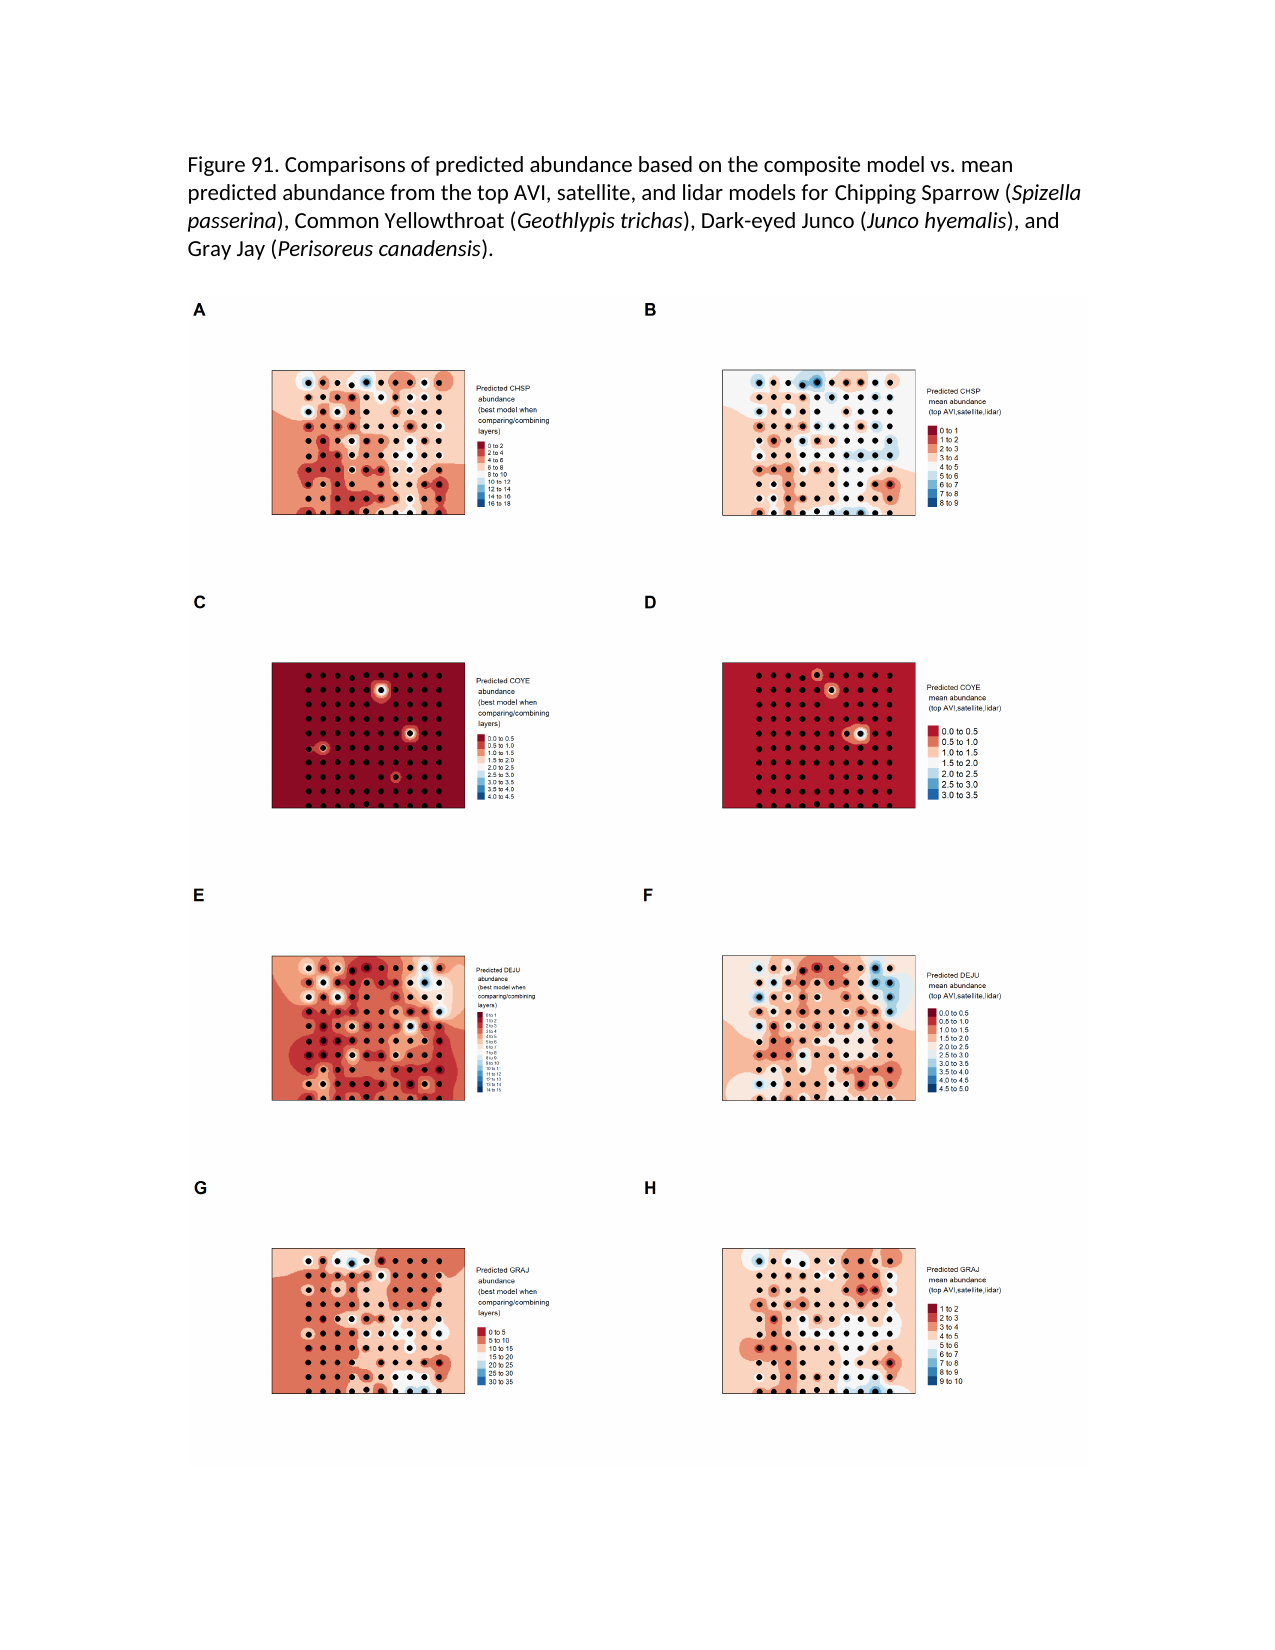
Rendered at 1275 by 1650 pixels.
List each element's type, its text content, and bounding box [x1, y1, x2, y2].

picture [187, 296, 1088, 1467]
subtitle Figure 91. Comparisons of predicted abundance based on the composite model vs. mean predicted abundance from the top AVI, satellite, and lidar models for Chipping Sparrow (Spizella passerina), Common Yellowthroat (Geothlypis trichas), Dark-eyed Junco (Junco hyemalis), and Gray Jay (Perisoreus canadensis). [187, 150, 1087, 262]
